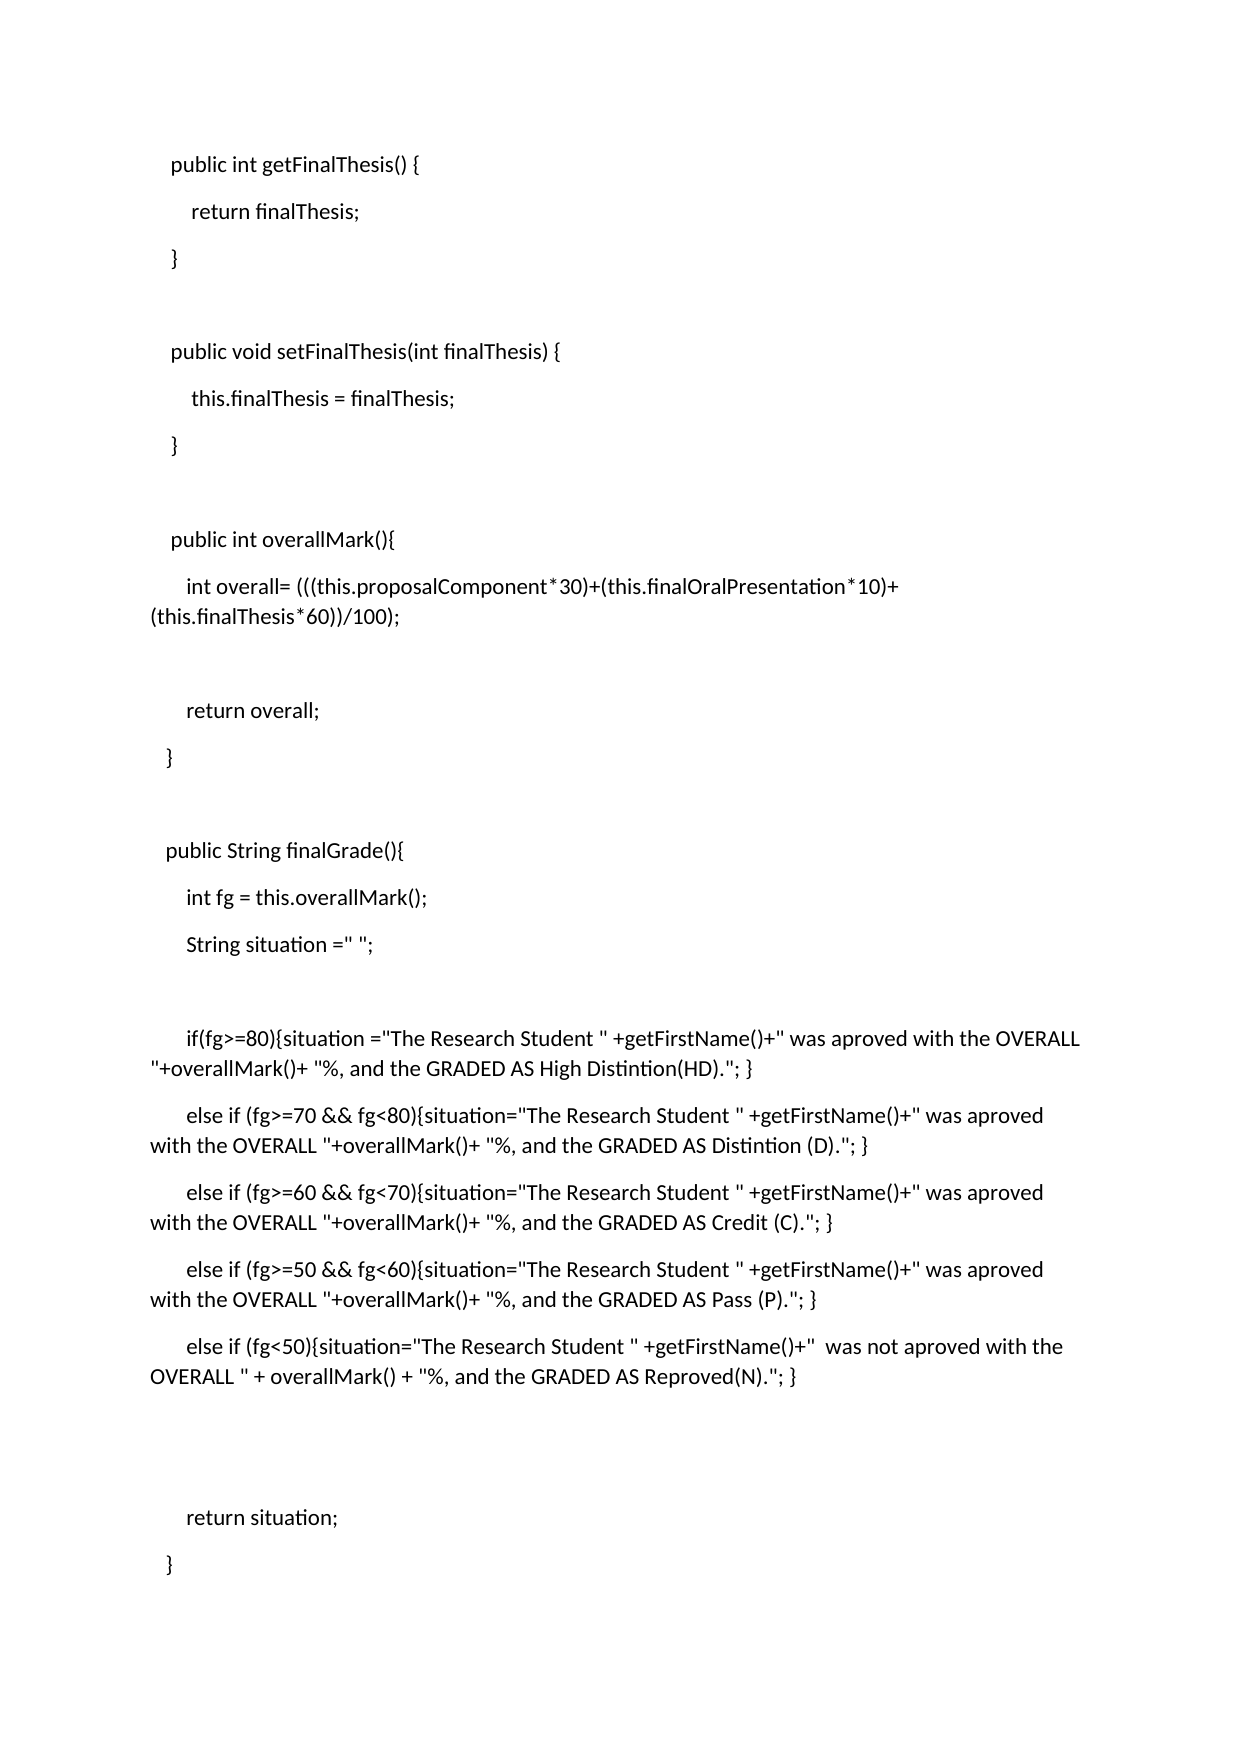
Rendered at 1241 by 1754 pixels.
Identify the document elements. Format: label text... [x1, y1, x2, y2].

text if(fg>=80){situation ="The Research Student " +getFirstName()+" was aproved with the OVERALL "+overallMark()+ "%, and the GRADED AS High Distintion(HD)."; } [150, 1024, 1090, 1082]
text int fg = this.overallMark(); [150, 883, 1090, 911]
text public String finalGrade(){ [150, 836, 1090, 864]
text String situation =" "; [150, 930, 1090, 958]
text } [150, 743, 1090, 771]
text return finalThesis; [150, 197, 1090, 225]
text } [150, 431, 1090, 459]
text } [150, 1550, 1090, 1578]
text else if (fg<50){situation="The Research Student " +getFirstName()+" was not aproved with the OVERALL " + overallMark() + "%, and the GRADED AS Reproved(N)."; } [150, 1332, 1090, 1391]
text else if (fg>=50 && fg<60){situation="The Research Student " +getFirstName()+" was aproved with the OVERALL "+overallMark()+ "%, and the GRADED AS Pass (P)."; } [150, 1255, 1090, 1313]
text return situation; [150, 1503, 1090, 1531]
text else if (fg>=60 && fg<70){situation="The Research Student " +getFirstName()+" was aproved with the OVERALL "+overallMark()+ "%, and the GRADED AS Credit (C)."; } [150, 1178, 1090, 1236]
text public int overallMark(){ [150, 525, 1090, 553]
text return overall; [150, 696, 1090, 724]
text public int getFinalThesis() { [150, 150, 1090, 178]
text this.finalThesis = finalThesis; [150, 384, 1090, 412]
text else if (fg>=70 && fg<80){situation="The Research Student " +getFirstName()+" was aproved with the OVERALL "+overallMark()+ "%, and the GRADED AS Distintion (D)."; } [150, 1101, 1090, 1159]
text public void setFinalThesis(int finalThesis) { [150, 337, 1090, 366]
text } [150, 244, 1090, 272]
text int overall= (((this.proposalComponent*30)+(this.finalOralPresentation*10)+(this.finalThesis*60))/100); [150, 572, 1090, 630]
